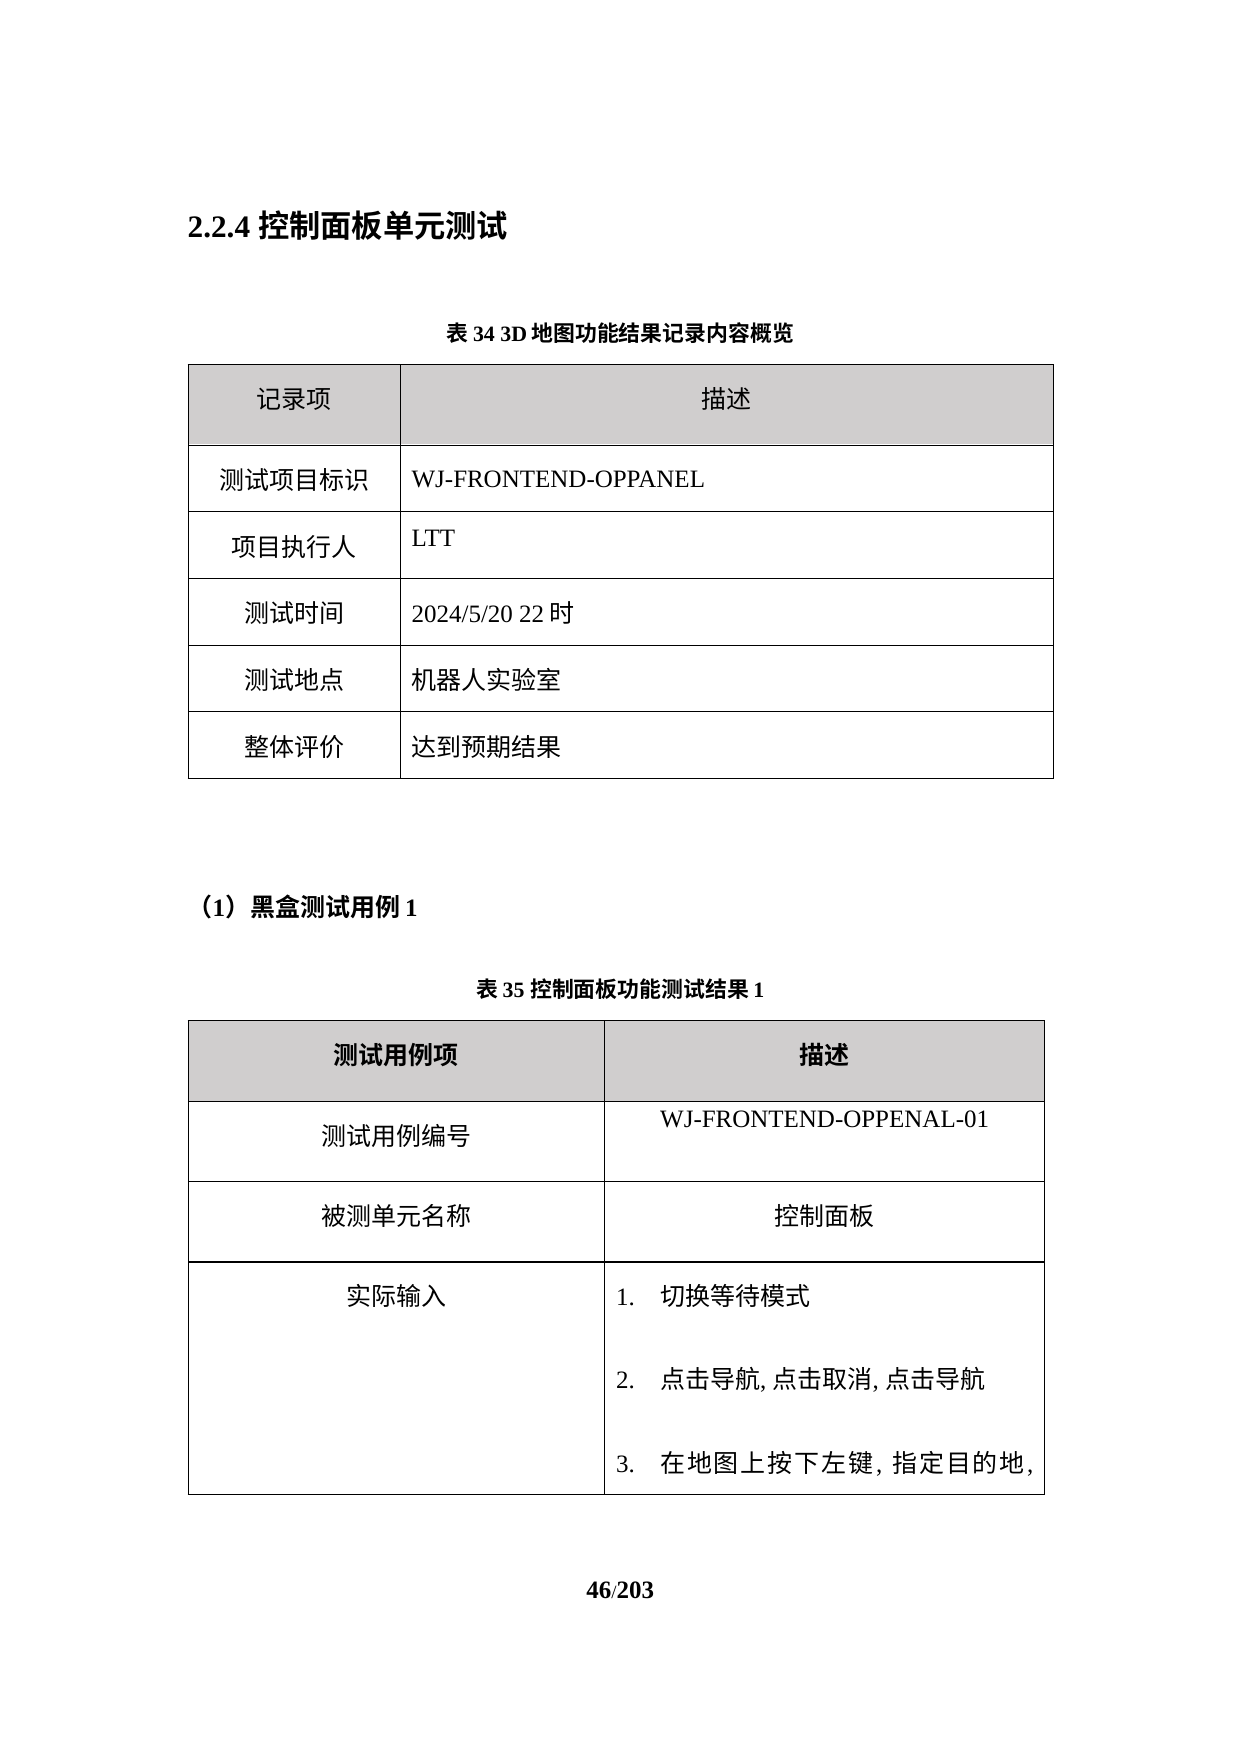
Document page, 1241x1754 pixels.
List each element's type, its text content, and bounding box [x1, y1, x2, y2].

table_cell 项目执行人 [189, 512, 400, 578]
table_cell 实际输入 [189, 1263, 604, 1494]
table_cell 测试时间 [189, 579, 400, 644]
table_cell WJ-FRONTEND-OPPANEL [401, 446, 1053, 511]
table_header 描述 [605, 1021, 1044, 1101]
table_header 描述 [401, 365, 1053, 444]
table_cell 控制面板 [605, 1182, 1044, 1261]
text 表35 控制面板功能测试结果1 [187, 972, 1053, 1004]
table_cell 测试地点 [189, 646, 400, 711]
table_cell 被测单元名称 [189, 1182, 604, 1261]
table_cell LTT [401, 512, 1053, 578]
table_cell 整体评价 [189, 712, 400, 778]
subtitle 2.2.4 控制面板单元测试 [187, 191, 1053, 256]
table_cell 达到预期结果 [401, 712, 1053, 778]
table_cell 机器人实验室 [401, 646, 1053, 711]
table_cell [605, 1263, 1044, 1494]
table_cell 2024/5/20 22时 [401, 579, 1053, 644]
table_cell 测试用例编号 [189, 1102, 604, 1181]
text 表34 3D地图功能结果记录内容概览 [187, 316, 1053, 348]
table_header 测试用例项 [189, 1021, 604, 1101]
text （1）黑盒测试用例1 [187, 873, 1053, 938]
table_cell WJ-FRONTEND-OPPENAL-01 [605, 1102, 1044, 1181]
table_header 记录项 [189, 365, 400, 444]
table_cell 测试项目标识 [189, 446, 400, 511]
